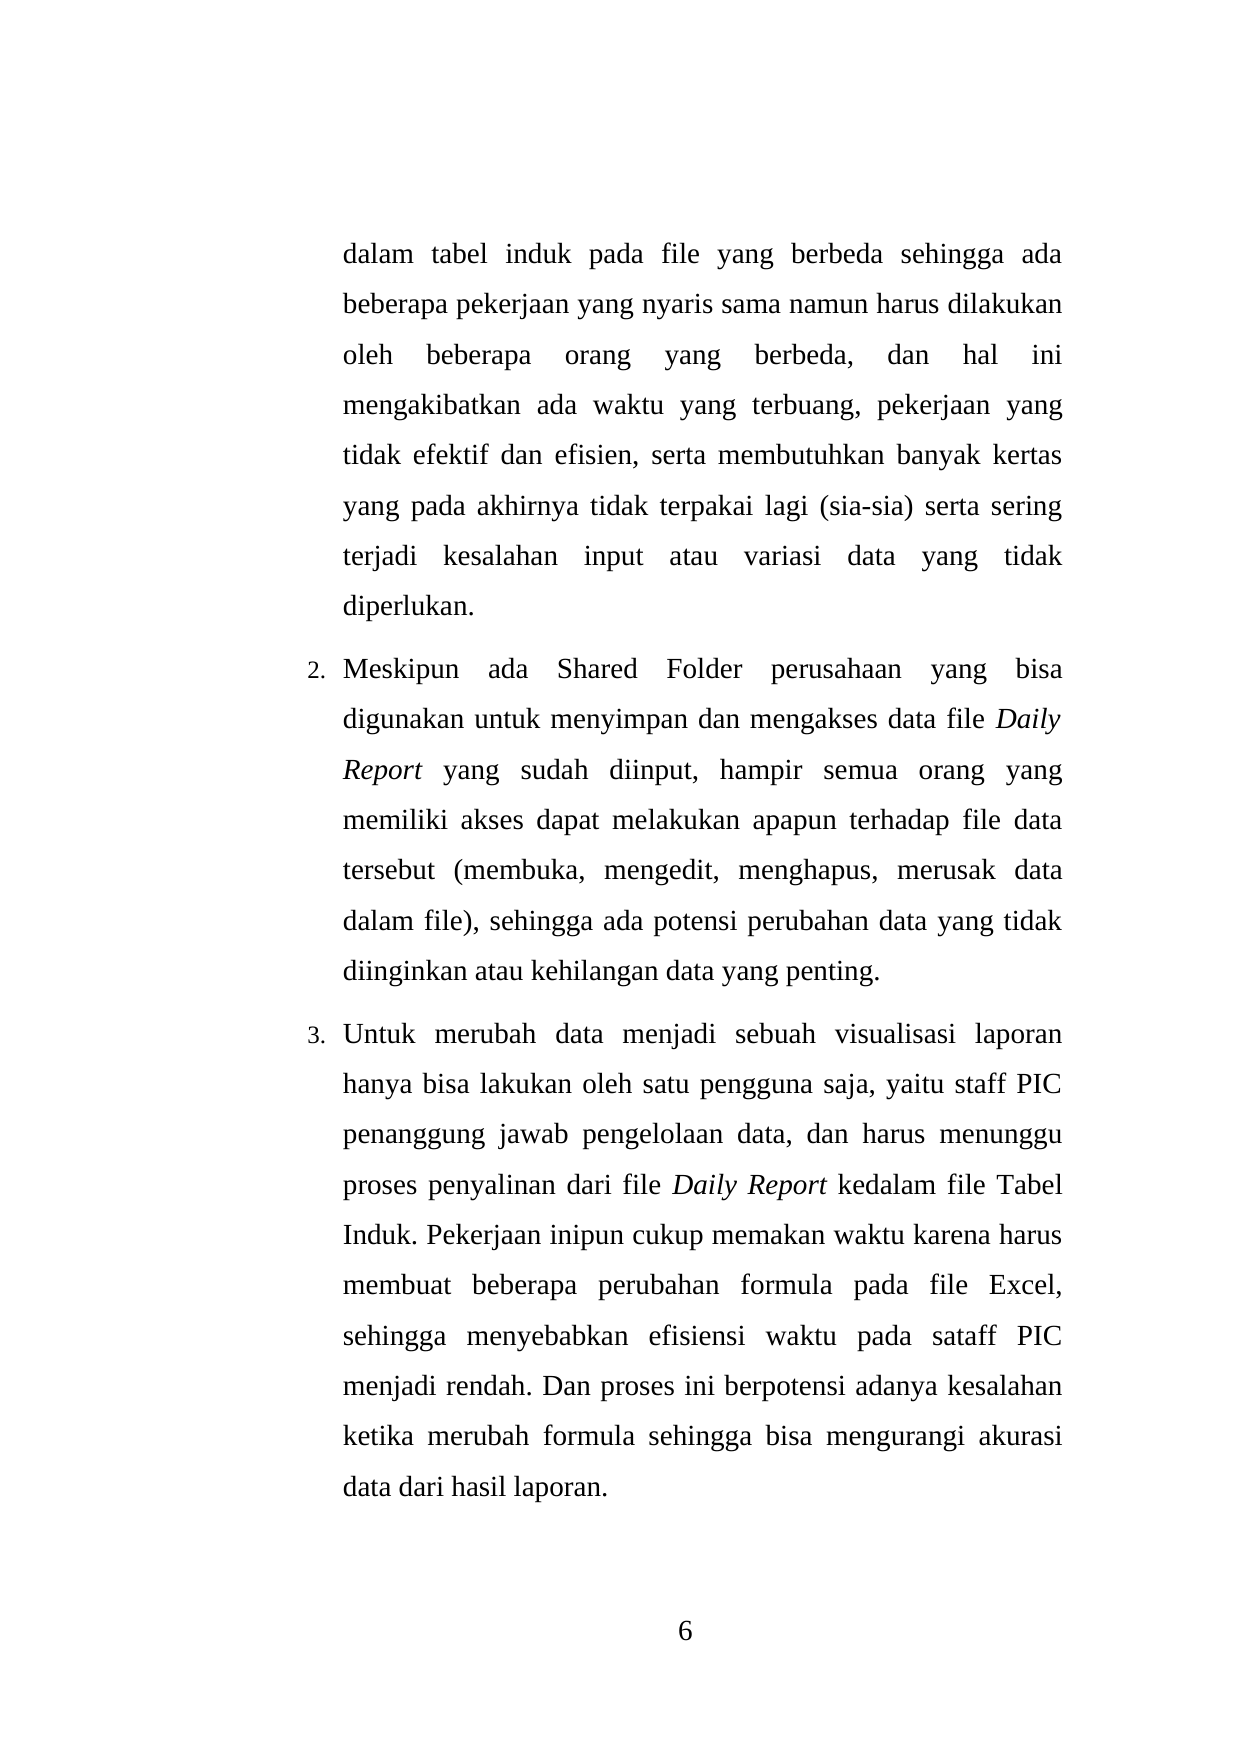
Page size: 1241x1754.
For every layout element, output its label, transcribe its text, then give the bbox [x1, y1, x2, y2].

subtitle Untuk merubah data menjadi sebuah visualisasi laporan hanya bisa lakukan oleh satu pengguna saja, yaitu staff PIC penanggung jawab pengelolaan data, dan harus menunggu proses penyalinan dari file Daily Report kedalam file Tabel Induk. Pekerjaan inipun cukup memakan waktu karena harus membuat beberapa perubahan formula pada file Excel, sehingga menyebabkan efisiensi waktu pada sataff PIC menjadi rendah. Dan proses ini berpotensi adanya kesalahan ketika merubah formula sehingga bisa mengurangi akurasi data dari hasil laporan. [307, 1016, 1063, 1502]
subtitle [307, 236, 1063, 622]
subtitle Meskipun ada Shared Folder perusahaan yang bisa digunakan untuk menyimpan dan mengakses data file Daily Report yang sudah diinput, hampir semua orang yang memiliki akses dapat melakukan apapun terhadap file data tersebut (membuka, mengedit, menghapus, merusak data dalam file), sehingga ada potensi perubahan data yang tidak diinginkan atau kehilangan data yang penting. [307, 651, 1063, 987]
